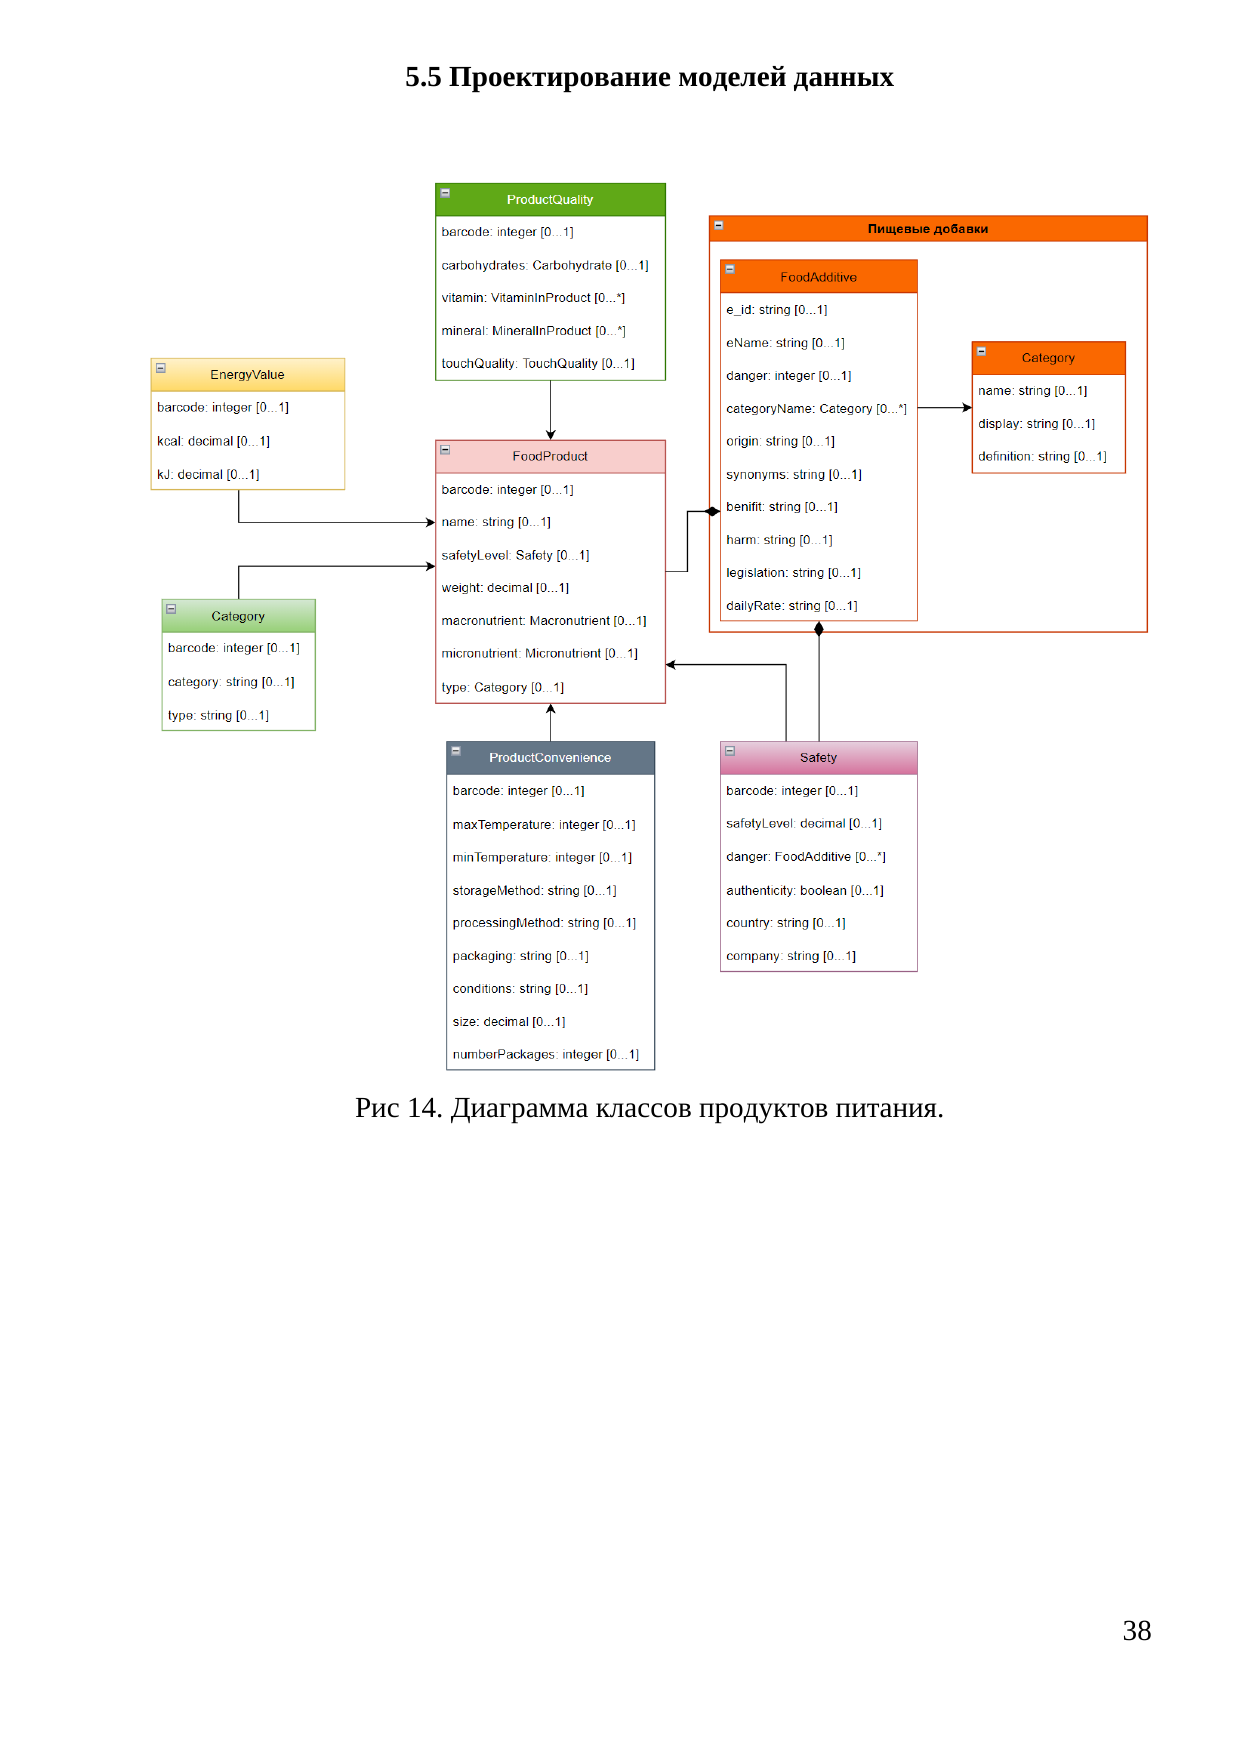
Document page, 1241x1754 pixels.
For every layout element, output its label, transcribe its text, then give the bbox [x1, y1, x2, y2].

text Рис 14. Диаграмма классов продуктов питания. [148, 1090, 1152, 1124]
subtitle 5.5 Проектирование моделей данных [148, 59, 1152, 93]
picture [147, 180, 1152, 1074]
